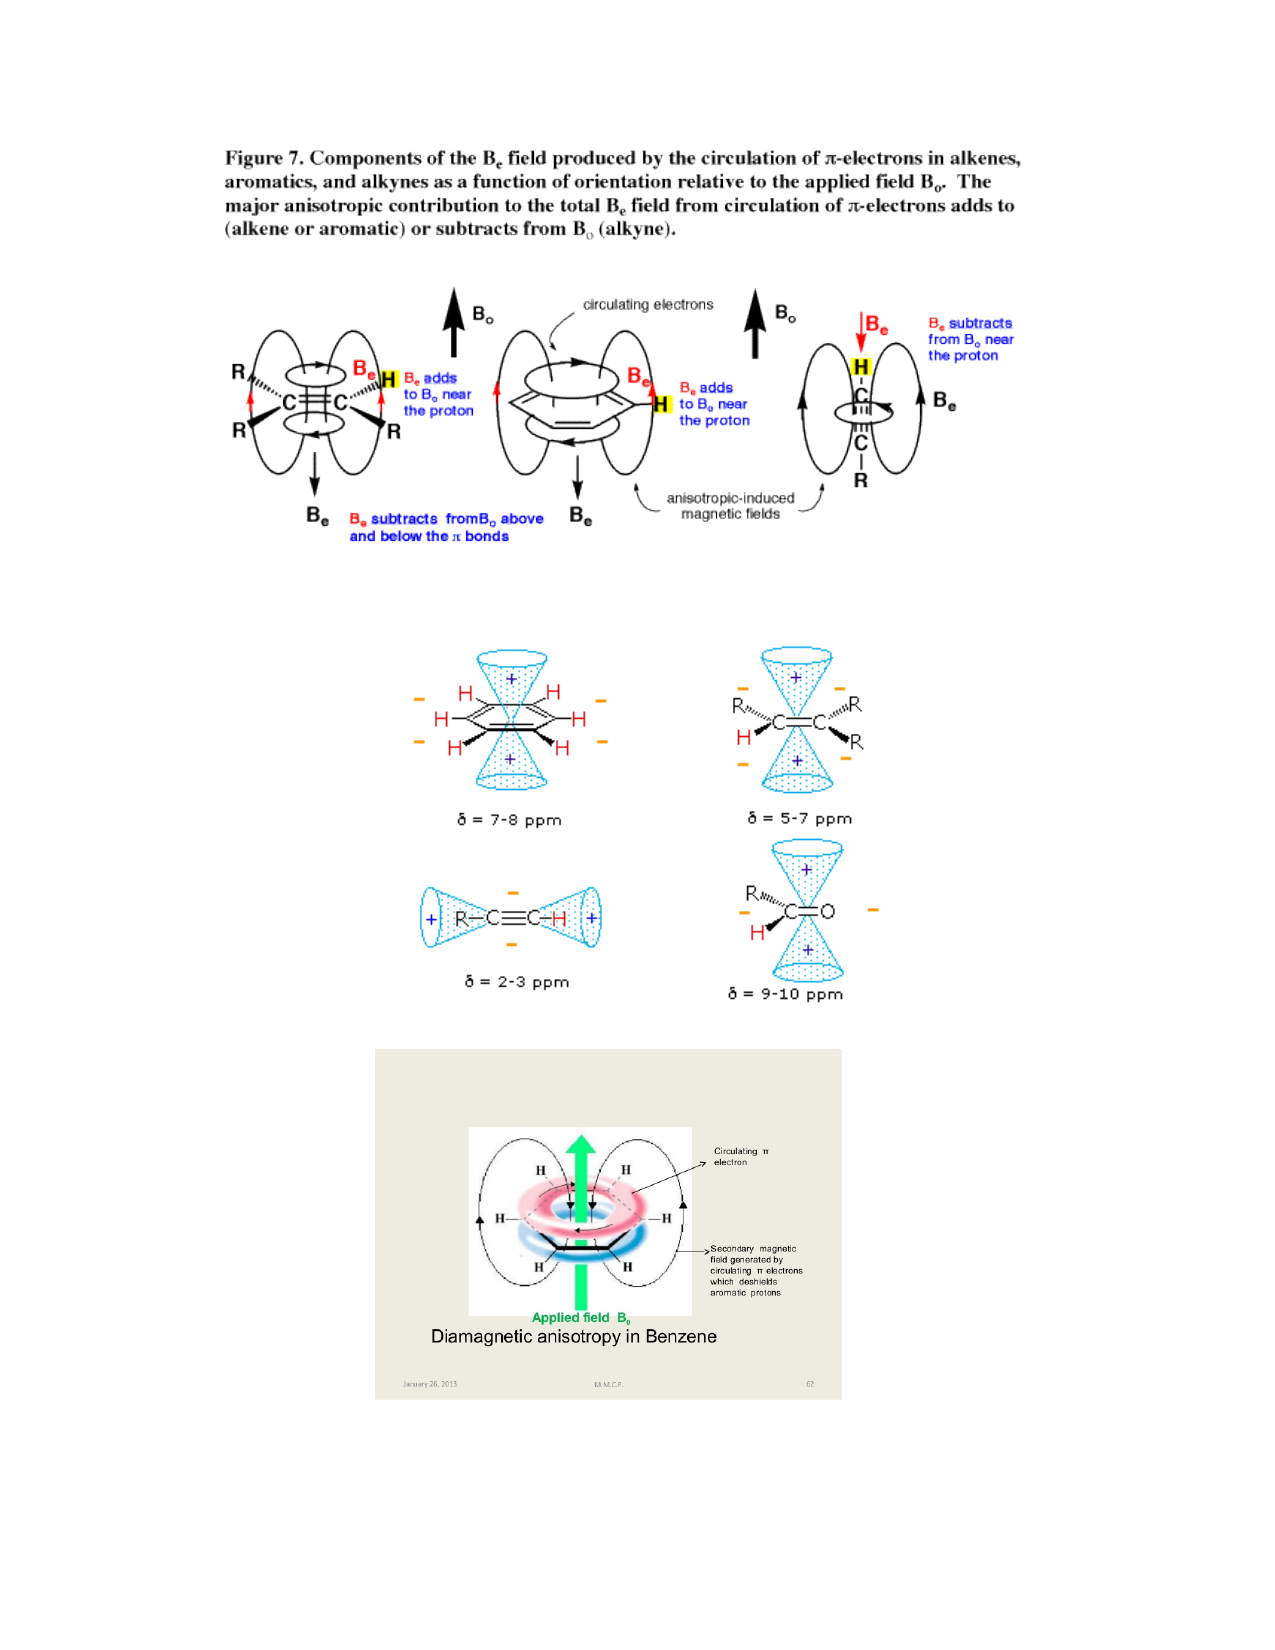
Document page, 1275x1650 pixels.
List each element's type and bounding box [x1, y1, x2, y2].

picture [225, 150, 1030, 552]
picture [375, 1049, 842, 1400]
picture [375, 621, 909, 1013]
